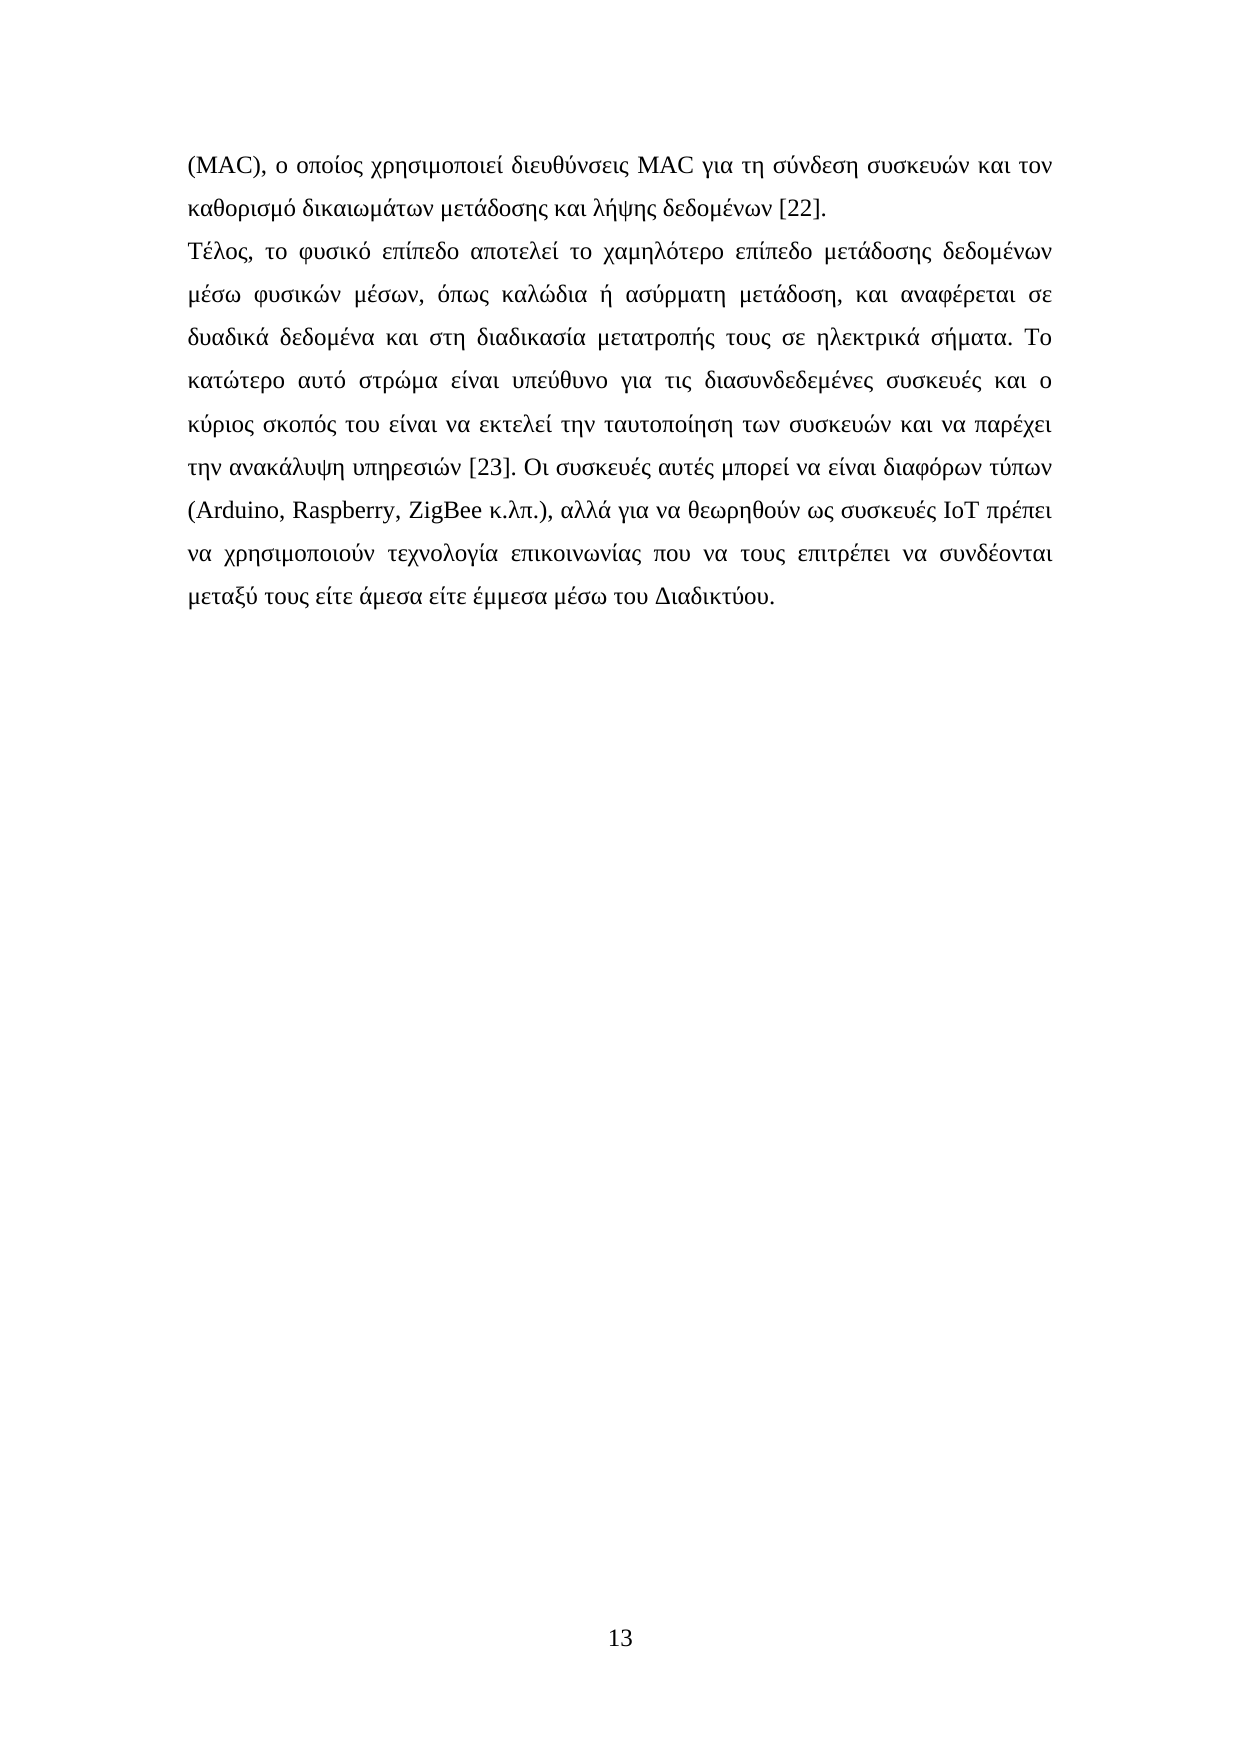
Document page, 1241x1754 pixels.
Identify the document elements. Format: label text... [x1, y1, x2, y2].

list Τέλος, το φυσικό επίπεδο αποτελεί το χαμηλότερο επίπεδο μετάδοσης δεδομένων μέσω φυσικών μέσων, όπως καλώδια ή ασύρματη μετάδοση, και αναφέρεται σε δυαδικά δεδομένα και στη διαδικασία μετατροπής τους σε ηλεκτρικά σήματα. Το κατώτερο αυτό στρώμα είναι υπεύθυνο για τις διασυνδεδεμένες συσκευές και ο κύριος σκοπός του είναι να εκτελεί την ταυτοποίηση των συσκευών και να παρέχει την ανακάλυψη υπηρεσιών . Οι συσκευές αυτές μπορεί να είναι διαφόρων τύπων (Arduino, Raspberry, ZigBee κ.λπ.), αλλά για να θεωρηθούν ως συσκευές IoT πρέπει να χρησιμοποιούν τεχνολογία επικοινωνίας που να τους επιτρέπει να συνδέονται μεταξύ τους είτε άμεσα είτε έμμεσα μέσω του Διαδικτύου. [187, 236, 1053, 610]
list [187, 150, 1053, 222]
